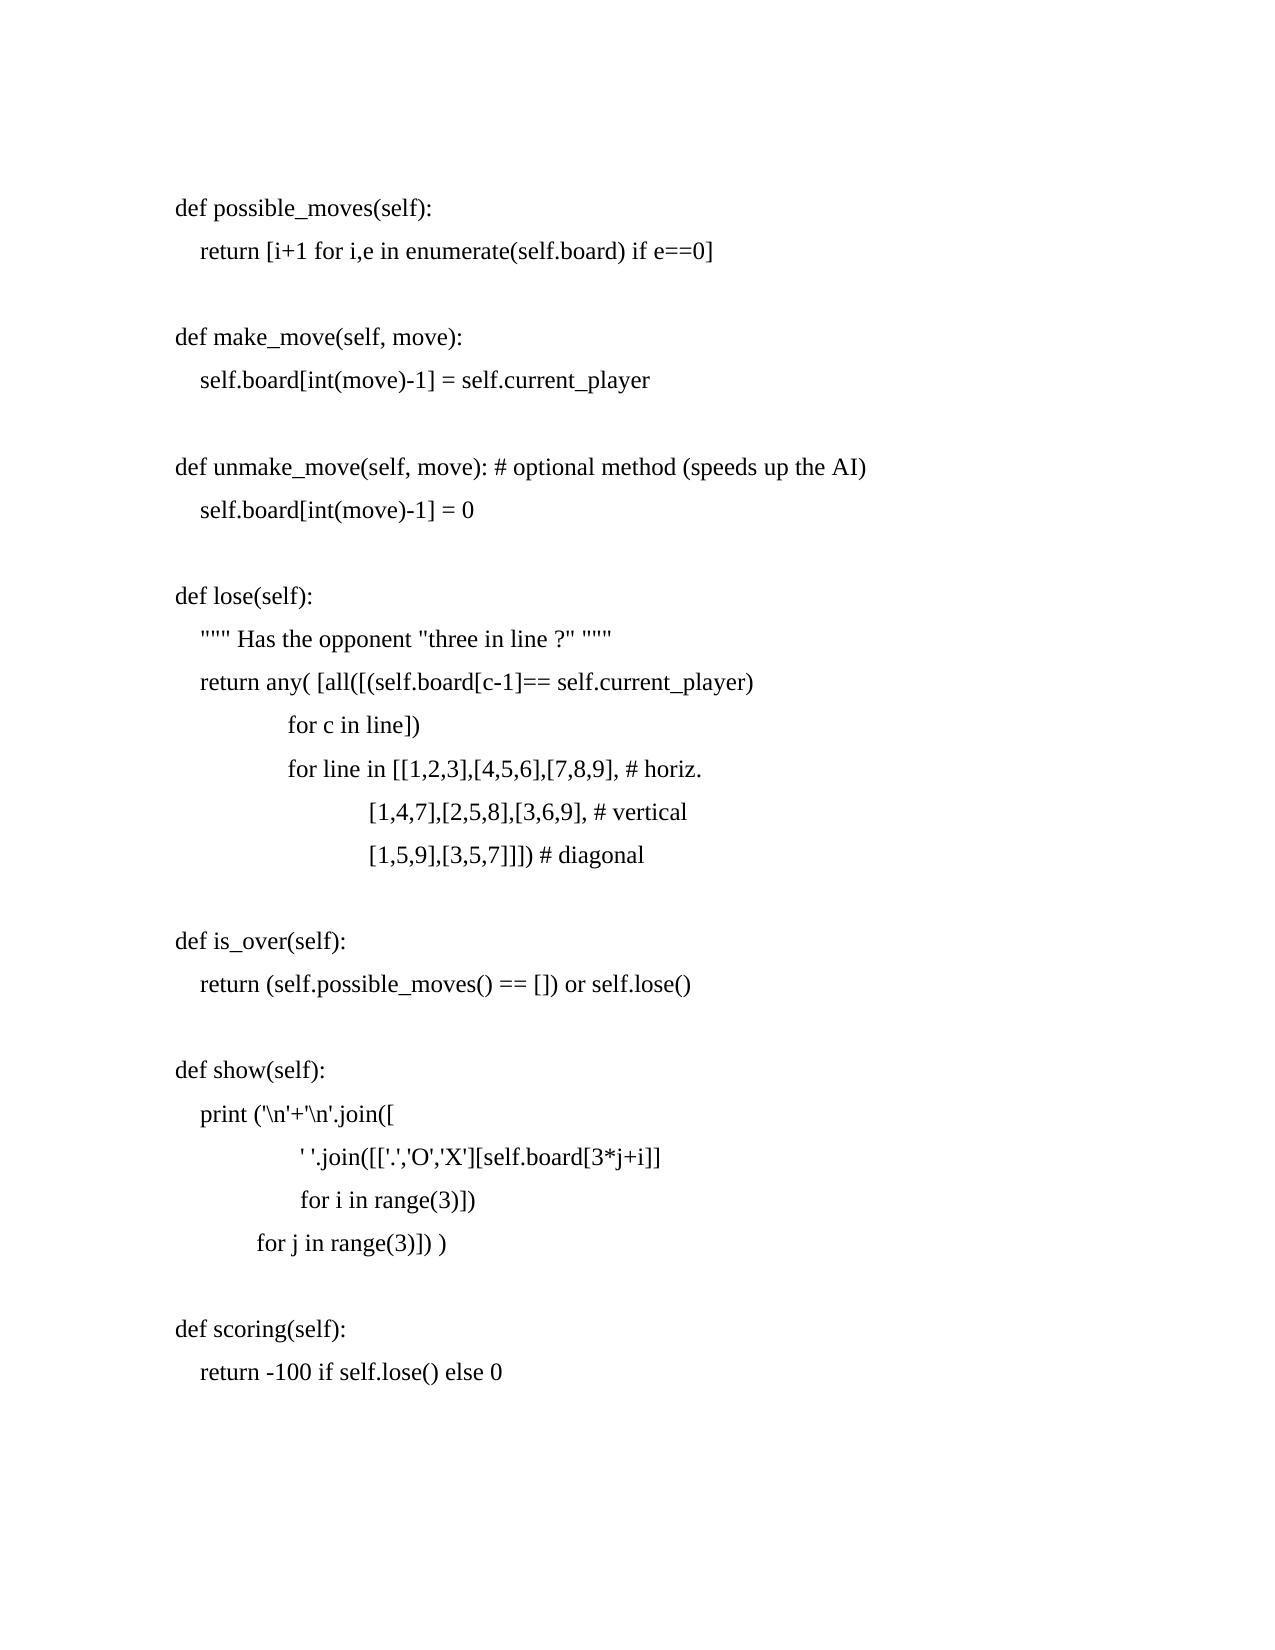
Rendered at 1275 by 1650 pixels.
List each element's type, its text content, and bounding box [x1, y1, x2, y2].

text self.board[int(move)-1] = 0 [150, 495, 1125, 524]
text def possible_moves(self): [150, 193, 1125, 222]
text def lose(self): [150, 581, 1125, 610]
text def show(self): [150, 1056, 1125, 1084]
text self.board[int(move)-1] = self.current_player [150, 366, 1125, 394]
text def is_over(self): [150, 926, 1125, 955]
text return (self.possible_moves() == []) or self.lose() [150, 969, 1125, 998]
text [1,5,9],[3,5,7]]]) # diagonal [150, 840, 1125, 869]
text """ Has the opponent "three in line ?" """ [150, 624, 1125, 653]
text def scoring(self): [150, 1314, 1125, 1343]
text for c in line]) [150, 711, 1125, 739]
text return [i+1 for i,e in enumerate(self.board) if e==0] [150, 236, 1125, 265]
text print ('\n'+'\n'.join([ [150, 1099, 1125, 1127]
text def unmake_move(self, move): # optional method (speeds up the AI) [150, 452, 1125, 481]
text ' '.join([['.','O','X'][self.board[3*j+i]] [150, 1142, 1125, 1171]
text return any( [all([(self.board[c-1]== self.current_player) [150, 667, 1125, 696]
text [1,4,7],[2,5,8],[3,6,9], # vertical [150, 797, 1125, 826]
text for i in range(3)]) [150, 1185, 1125, 1214]
text return -100 if self.lose() else 0 [150, 1357, 1125, 1386]
text for j in range(3)]) ) [150, 1228, 1125, 1257]
text for line in [[1,2,3],[4,5,6],[7,8,9], # horiz. [150, 754, 1125, 782]
text def make_move(self, move): [150, 322, 1125, 351]
